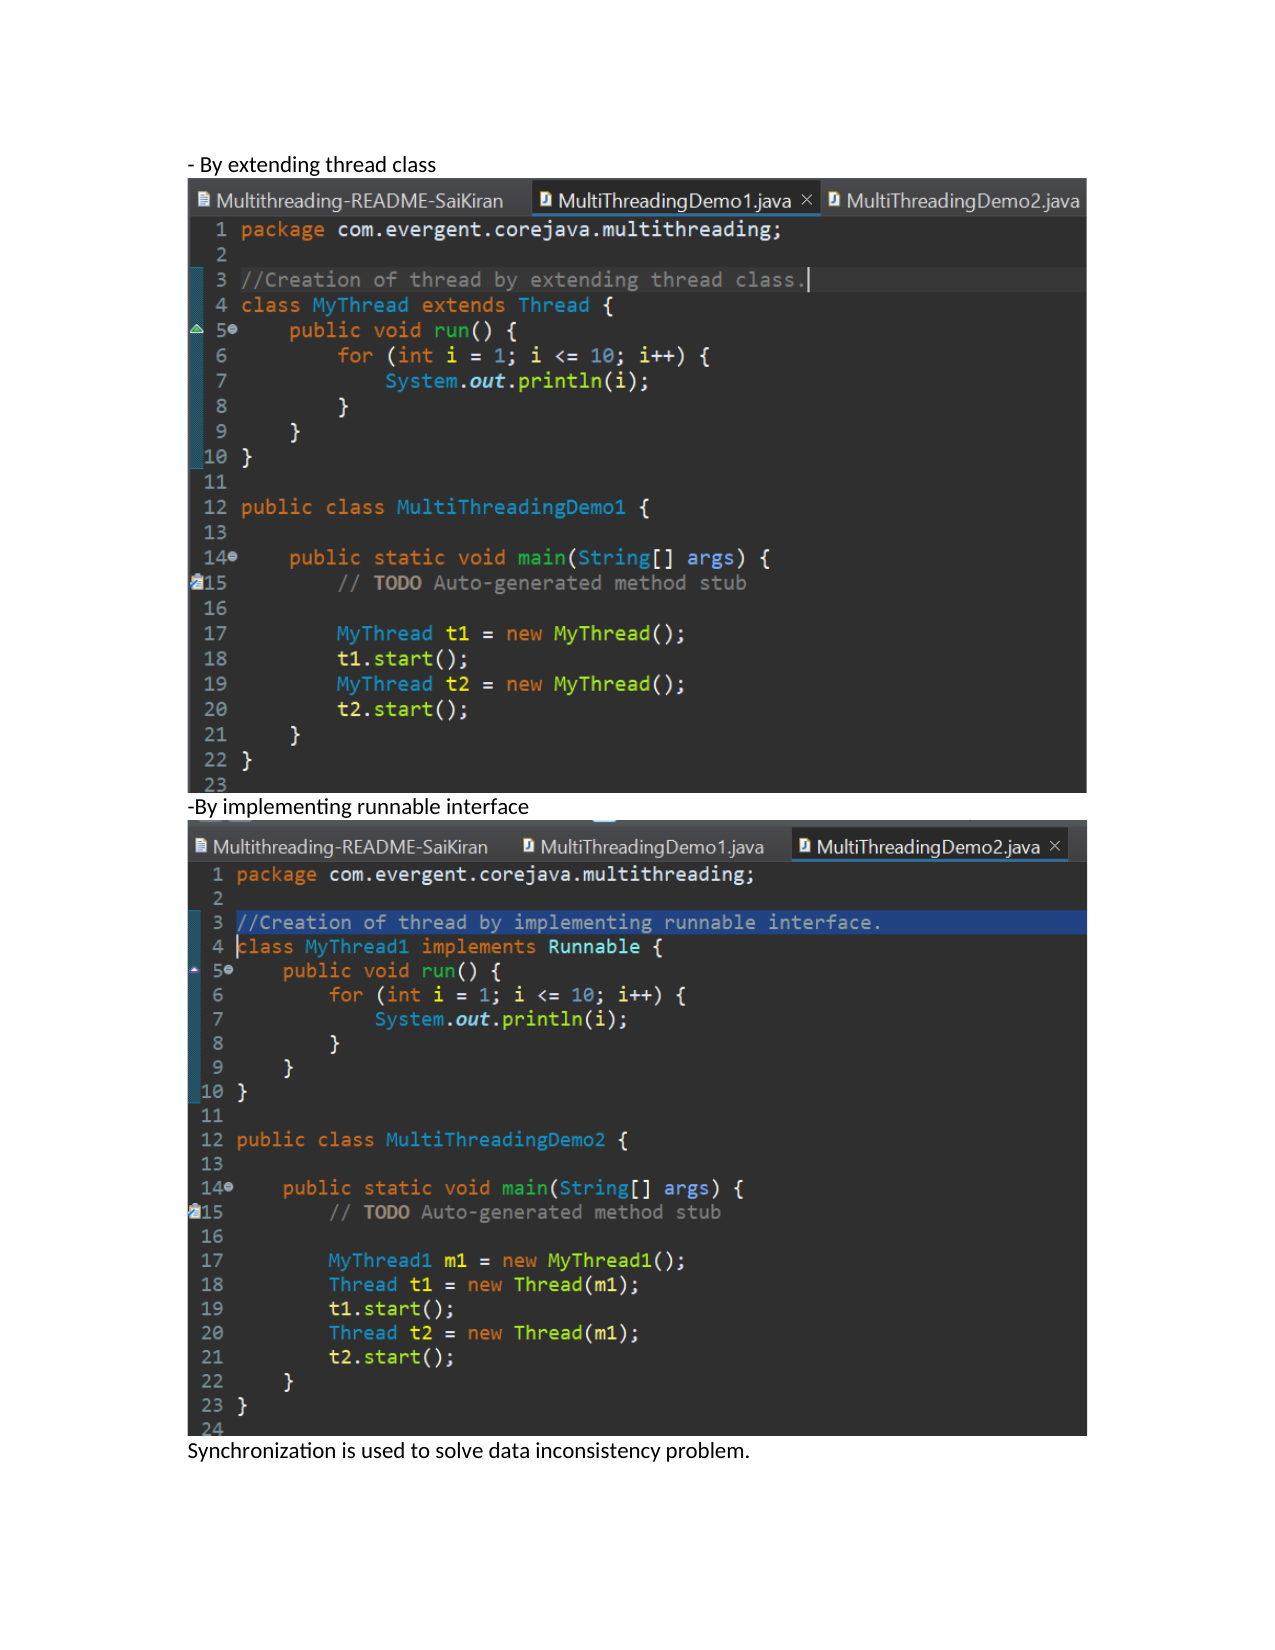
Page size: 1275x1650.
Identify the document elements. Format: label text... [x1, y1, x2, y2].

text -By implementing runnable interface Synchronization is used to solve data inconsistency problem. [187, 793, 1087, 820]
text -By implementing runnable interface Synchronization is used to solve data inconsistency problem. [187, 1436, 1087, 1464]
text - By extending thread class [187, 150, 1087, 178]
picture [187, 820, 1088, 1436]
picture [187, 178, 1087, 793]
